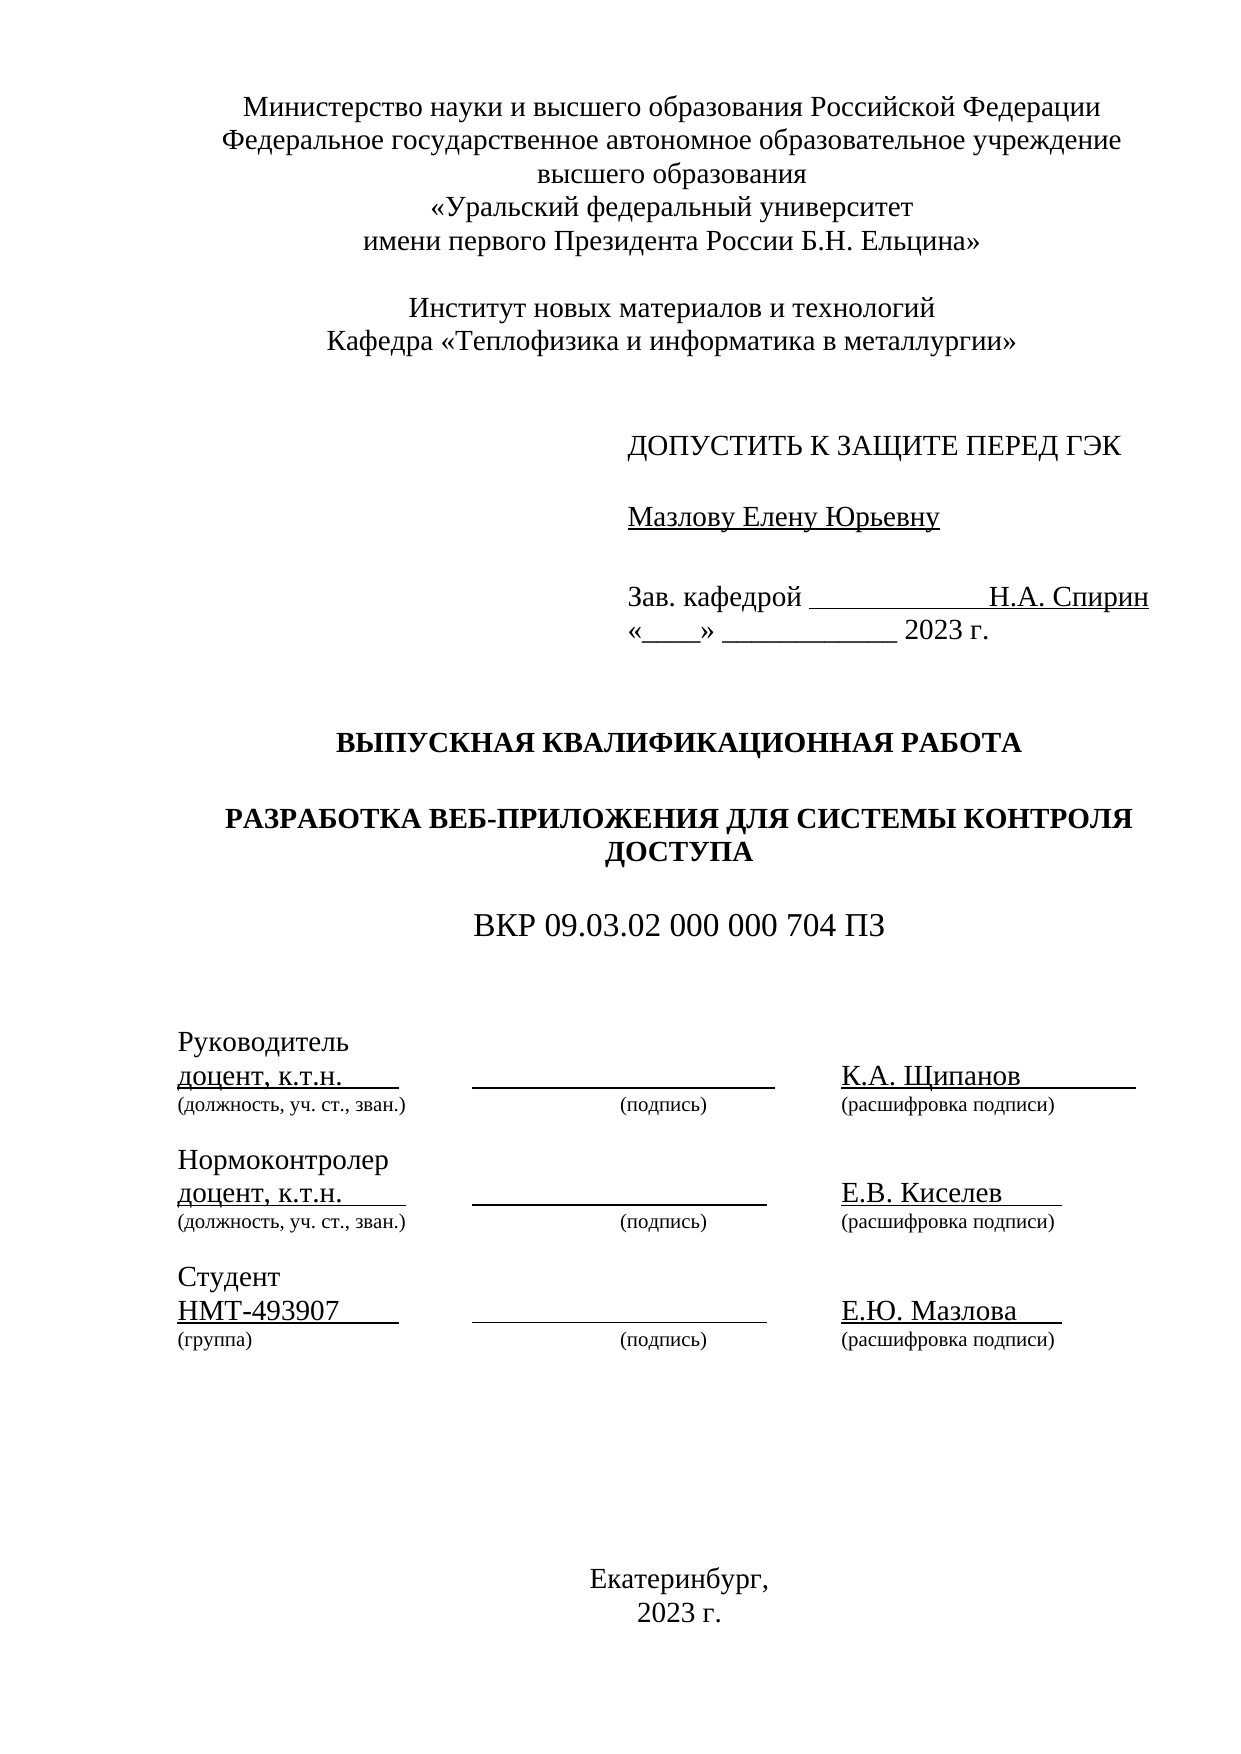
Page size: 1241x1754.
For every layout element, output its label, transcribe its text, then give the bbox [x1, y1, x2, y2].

text Мазлову Елену Юрьевну [620, 499, 1181, 533]
text Институт новых материалов и технологий [162, 290, 1181, 323]
text Руководитель [177, 1024, 1181, 1058]
text Кафедра «Теплофизика и информатика в металлургии» [162, 323, 1181, 357]
text (должность, уч. ст., зван.) (подпись) (расшифровка подписи) [177, 1092, 1181, 1116]
text 2023 г. [177, 1595, 1181, 1629]
text Федеральное государственное автономное образовательное учреждение [162, 122, 1181, 156]
text доцент, к.т.н. К.А. Щипанов [177, 1058, 1181, 1092]
text Екатеринбург, [177, 1562, 1181, 1595]
text РАЗРАБОТКА ВЕБ-ПРИЛОЖЕНИЯ ДЛЯ СИСТЕМЫ КОНТРОЛЯ ДОСТУПА [177, 801, 1181, 868]
text Нормоконтролер [177, 1142, 1181, 1176]
text НМТ-493907 Е.Ю. Мазлова [177, 1293, 1181, 1327]
text (группа) (подпись) (расшифровка подписи) [177, 1327, 1181, 1351]
text Министерство науки и высшего образования Российской Федерации [162, 89, 1181, 122]
text высшего образования [162, 156, 1181, 189]
text Зав. кафедрой Н.А. Спирин [627, 579, 1181, 612]
text «Уральский федеральный университет [162, 189, 1181, 223]
text ДОПУСТИТЬ К ЗАЩИТЕ ПЕРЕД ГЭК [627, 428, 1181, 462]
text (должность, уч. ст., зван.) (подпись) (расшифровка подписи) [177, 1209, 1181, 1233]
text Студент [177, 1259, 1181, 1293]
text «____» ____________ 2023 г. [627, 612, 1092, 646]
text доцент, к.т.н. Е.В. Киселев [177, 1176, 1181, 1209]
text ВЫПУСКНАЯ КВАЛИФИКАЦИОННАЯ РАБОТА [177, 725, 1181, 759]
text имени первого Президента России Б.Н. Ельцина» [162, 223, 1181, 256]
text ВКР 09.03.02 000 000 704 ПЗ [177, 906, 1181, 944]
